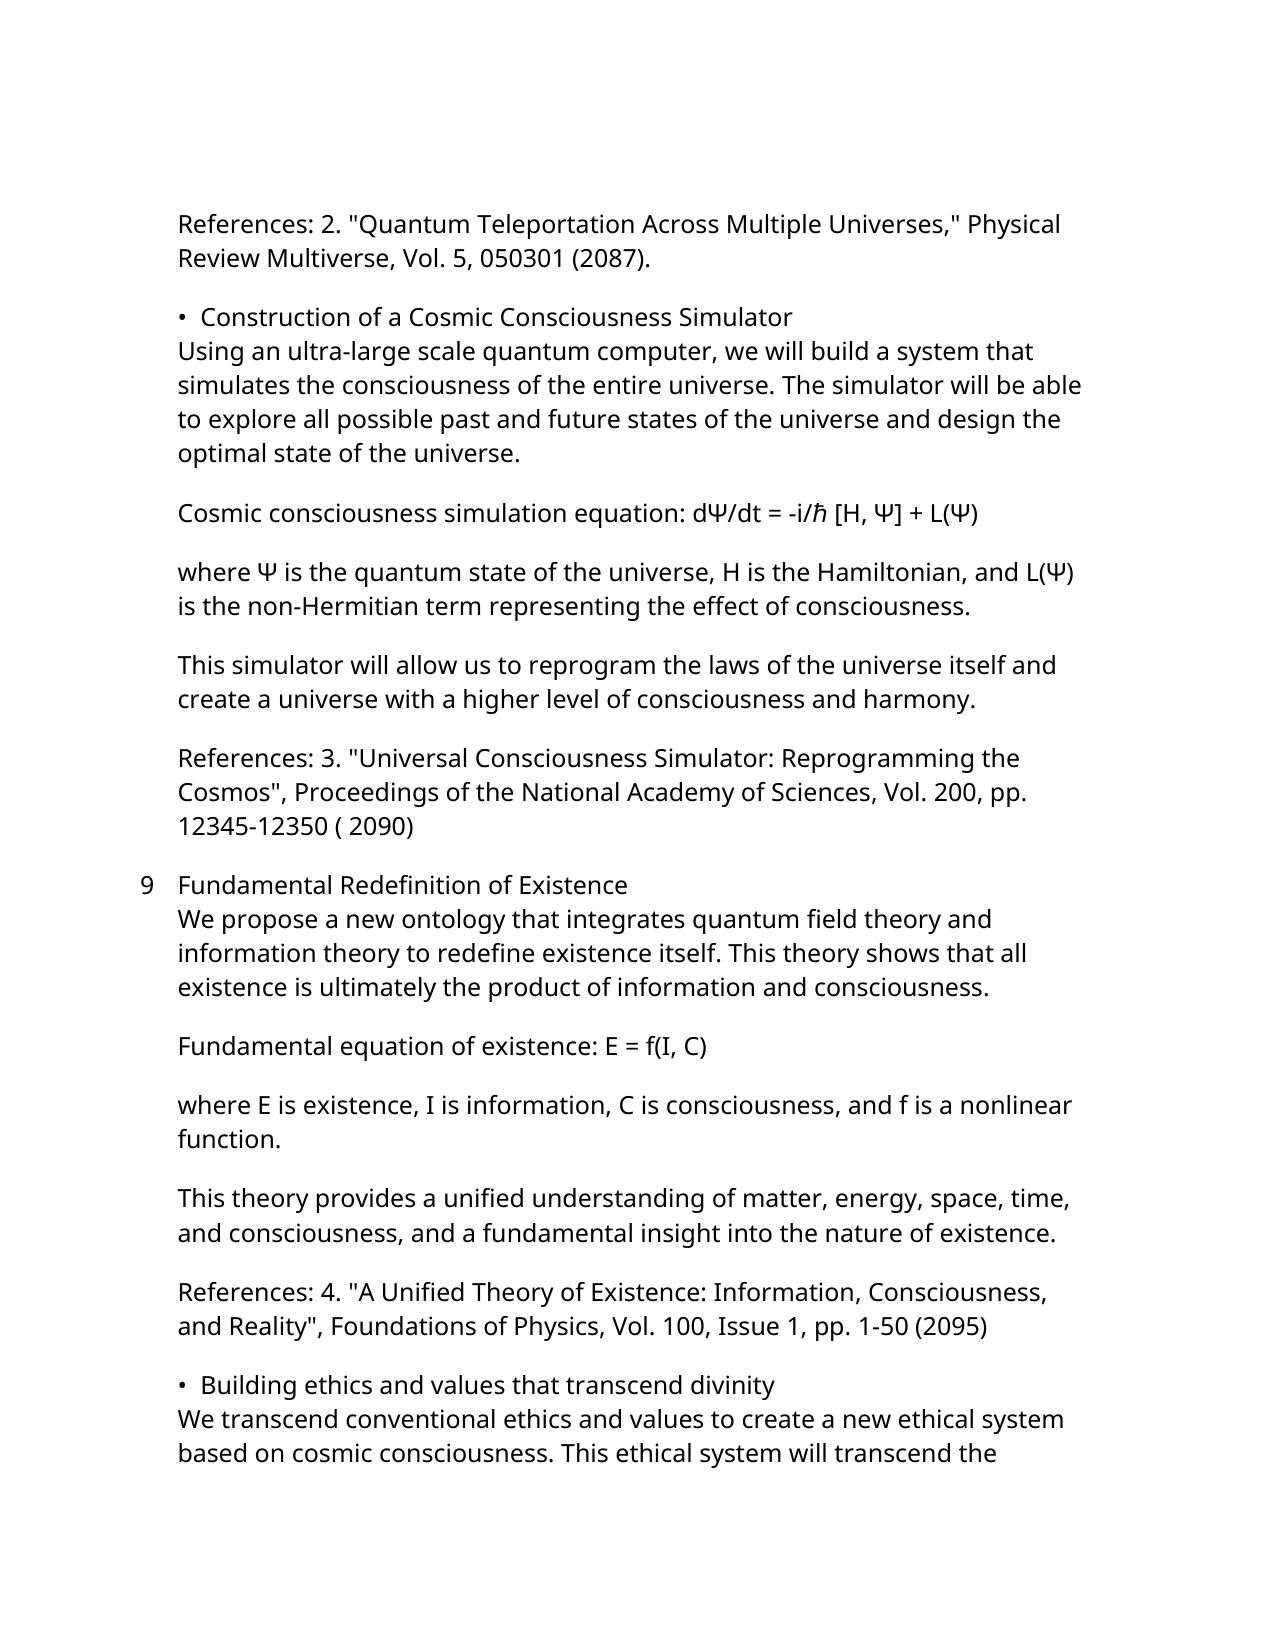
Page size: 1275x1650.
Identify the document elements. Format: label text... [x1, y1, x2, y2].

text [177, 1401, 1098, 1469]
text Cosmic consciousness simulation equation: dΨ/dt = -i/ℏ [H, Ψ] + L(Ψ) [177, 495, 1098, 529]
list Building ethics and values that transcend divinity [177, 1367, 1098, 1401]
text This simulator will allow us to reprogram the laws of the universe itself and create a universe with a higher level of consciousness and harmony. [177, 647, 1098, 716]
text We propose a new ontology that integrates quantum field theory and information theory to redefine existence itself. This theory shows that all existence is ultimately the product of information and consciousness. [177, 902, 1098, 1004]
list Construction of a Cosmic Consciousness Simulator [177, 300, 1098, 334]
text References: 2. "Quantum Teleportation Across Multiple Universes," Physical Review Multiverse, Vol. 5, 050301 (2087). [177, 207, 1098, 275]
text Fundamental equation of existence: E = f(I, C) [177, 1029, 1098, 1063]
text Using an ultra-large scale quantum computer, we will build a system that simulates the consciousness of the entire universe. The simulator will be able to explore all possible past and future states of the universe and design the optimal state of the universe. [177, 334, 1098, 470]
text where E is existence, I is information, C is consciousness, and f is a nonlinear function. [177, 1088, 1098, 1156]
text References: 4. "A Unified Theory of Existence: Information, Consciousness, and Reality", Foundations of Physics, Vol. 100, Issue 1, pp. 1-50 (2095) [177, 1274, 1098, 1342]
text where Ψ is the quantum state of the universe, H is the Hamiltonian, and L(Ψ) is the non-Hermitian term representing the effect of consciousness. [177, 554, 1098, 622]
list Fundamental Redefinition of Existence [140, 868, 1098, 902]
text This theory provides a unified understanding of matter, energy, space, time, and consciousness, and a fundamental insight into the nature of existence. [177, 1181, 1098, 1249]
text References: 3. "Universal Consciousness Simulator: Reprogramming the Cosmos", Proceedings of the National Academy of Sciences, Vol. 200, pp. 12345-12350 ( 2090) [177, 741, 1098, 843]
